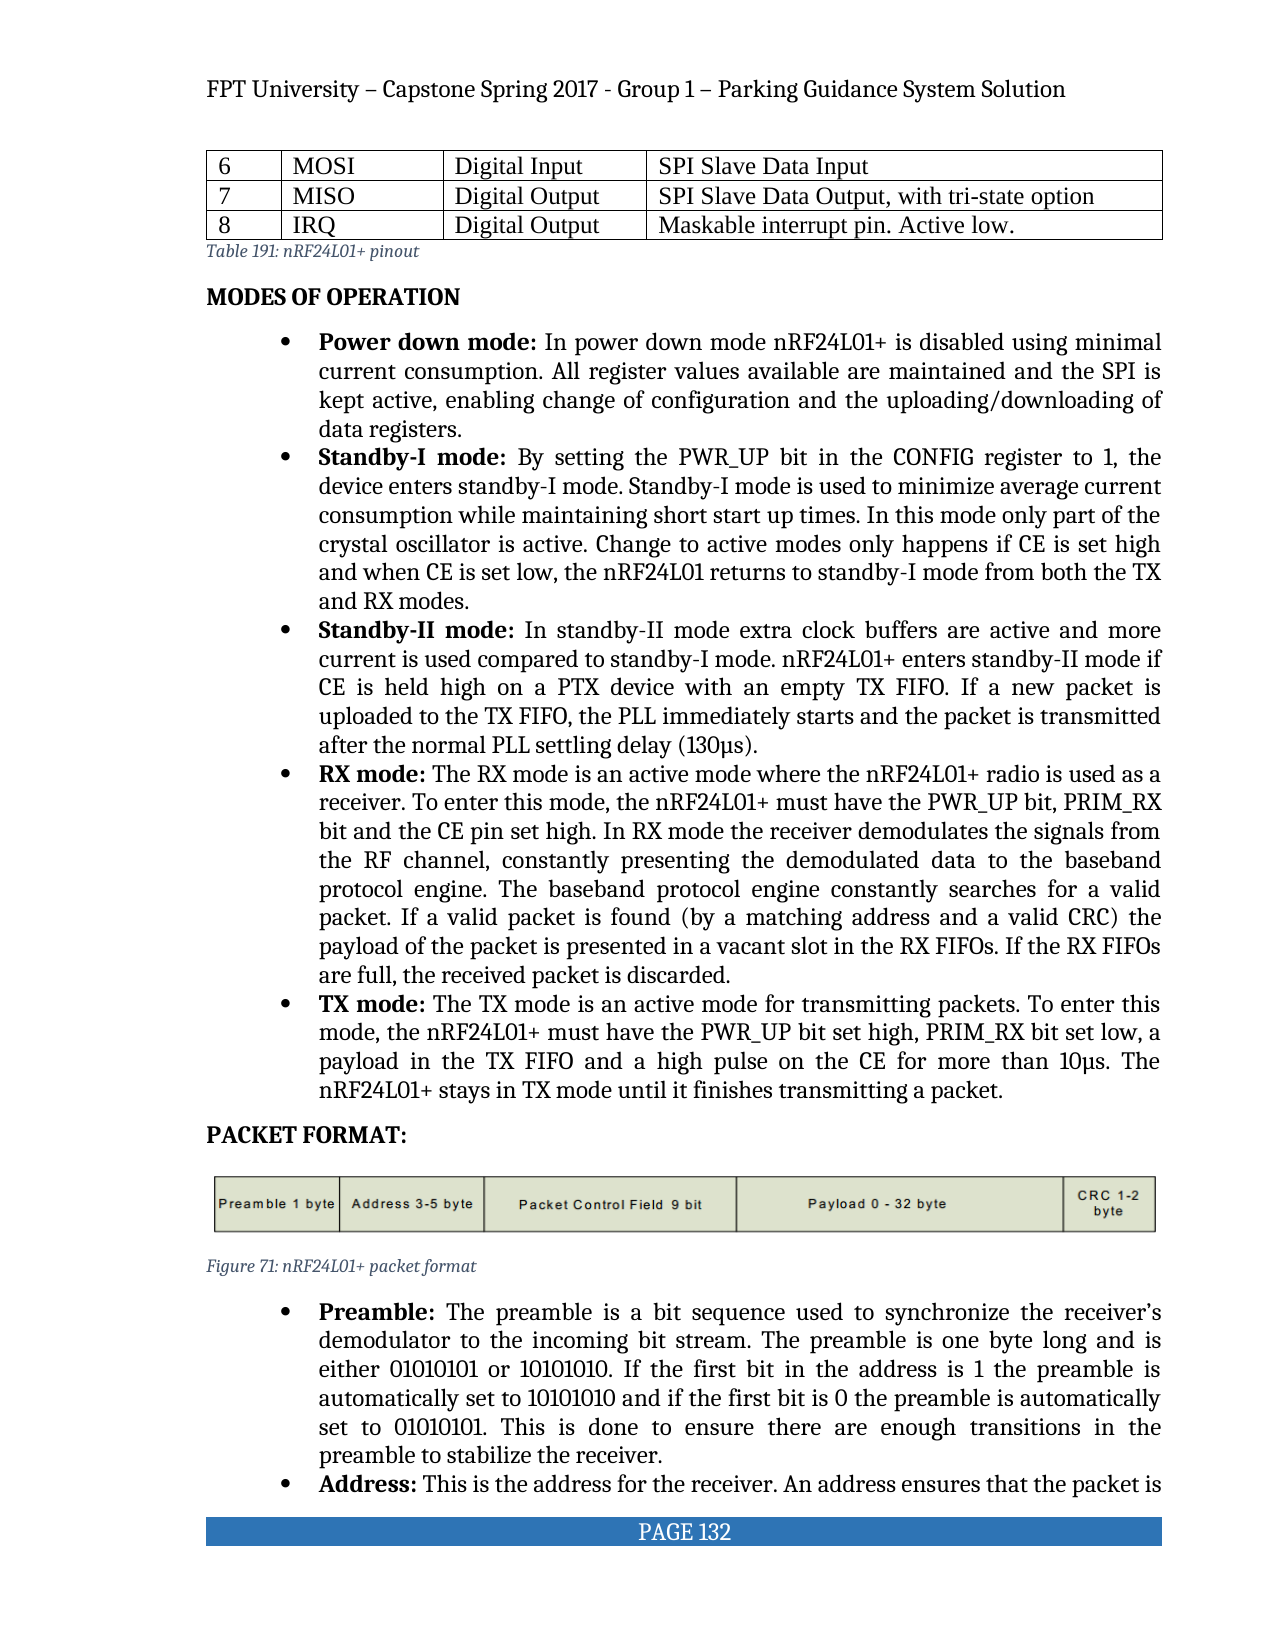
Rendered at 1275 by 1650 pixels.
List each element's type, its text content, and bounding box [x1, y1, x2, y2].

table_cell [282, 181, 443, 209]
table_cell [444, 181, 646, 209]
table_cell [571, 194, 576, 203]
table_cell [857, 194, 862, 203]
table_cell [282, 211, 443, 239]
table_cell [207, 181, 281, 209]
text PACKET FORMAT: [206, 1121, 1162, 1150]
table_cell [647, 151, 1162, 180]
text RX mode: The RX mode is an active mode where the nRF24L01+ radio is used as a receiver. To enter this mode, the nRF24L01+ must have the PWR_UP bit, PRIM_RX bit and the CE pin set high. In RX mode the receiver demodulates the signals from the RF channel, constantly presenting the demodulated data to the baseband protocol engine. The baseband protocol engine constantly searches for a valid packet. If a valid packet is found (by a matching address and a valid CRC) the payload of the packet is presented in a vacant slot in the RX FIFOs. If the RX FIFOs are full, the received packet is discarded. [281, 759, 1162, 989]
text Preamble: The preamble is a bit sequence used to synchronize the receiver’s demodulator to the incoming bit stream. The preamble is one byte long and is either 01010101 or 10101010. If the first bit in the address is 1 the preamble is automatically set to 10101010 and if the first bit is 0 the preamble is automatically set to 01010101. This is done to ensure there are enough transitions in the preamble to stabilize the receiver. [281, 1298, 1162, 1470]
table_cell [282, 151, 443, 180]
text MODES OF OPERATION [206, 283, 1162, 312]
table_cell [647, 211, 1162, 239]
text Power down mode: In power down mode nRF24L01+ is disabled using minimal current consumption. All register values available are maintained and the SPI is kept active, enabling change of configuration and the uploading/downloading of data registers. [281, 328, 1162, 443]
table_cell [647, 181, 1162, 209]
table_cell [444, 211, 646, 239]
text Standby-I mode: By setting the PWR_UP bit in the CONFIG register to 1, the device enters standby-I mode. Standby-I mode is used to minimize average current consumption while maintaining short start up times. In this mode only part of the crystal oscillator is active. Change to active modes only happens if CE is set high and when CE is set low, the nRF24L01 returns to standby-I mode from both the TX and RX modes. [281, 443, 1162, 616]
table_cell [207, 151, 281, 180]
picture [206, 1166, 1163, 1239]
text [281, 1470, 1162, 1499]
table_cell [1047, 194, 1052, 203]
text TX mode: The TX mode is an active mode for transmitting packets. To enter this mode, the nRF24L01+ must have the PWR_UP bit set high, PRIM_RX bit set low, a payload in the TX FIFO and a high pulse on the CE for more than 10µs. The nRF24L01+ stays in TX mode until it finishes transmitting a packet. [281, 989, 1162, 1104]
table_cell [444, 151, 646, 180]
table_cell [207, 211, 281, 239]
text Standby-II mode: In standby-II mode extra clock buffers are active and more current is used compared to standby-I mode. nRF24L01+ enters standby-II mode if CE is held high on a PTX device with an empty TX FIFO. If a new packet is uploaded to the TX FIFO, the PLL immediately starts and the packet is transmitted after the normal PLL settling delay (130µs). [281, 616, 1162, 759]
